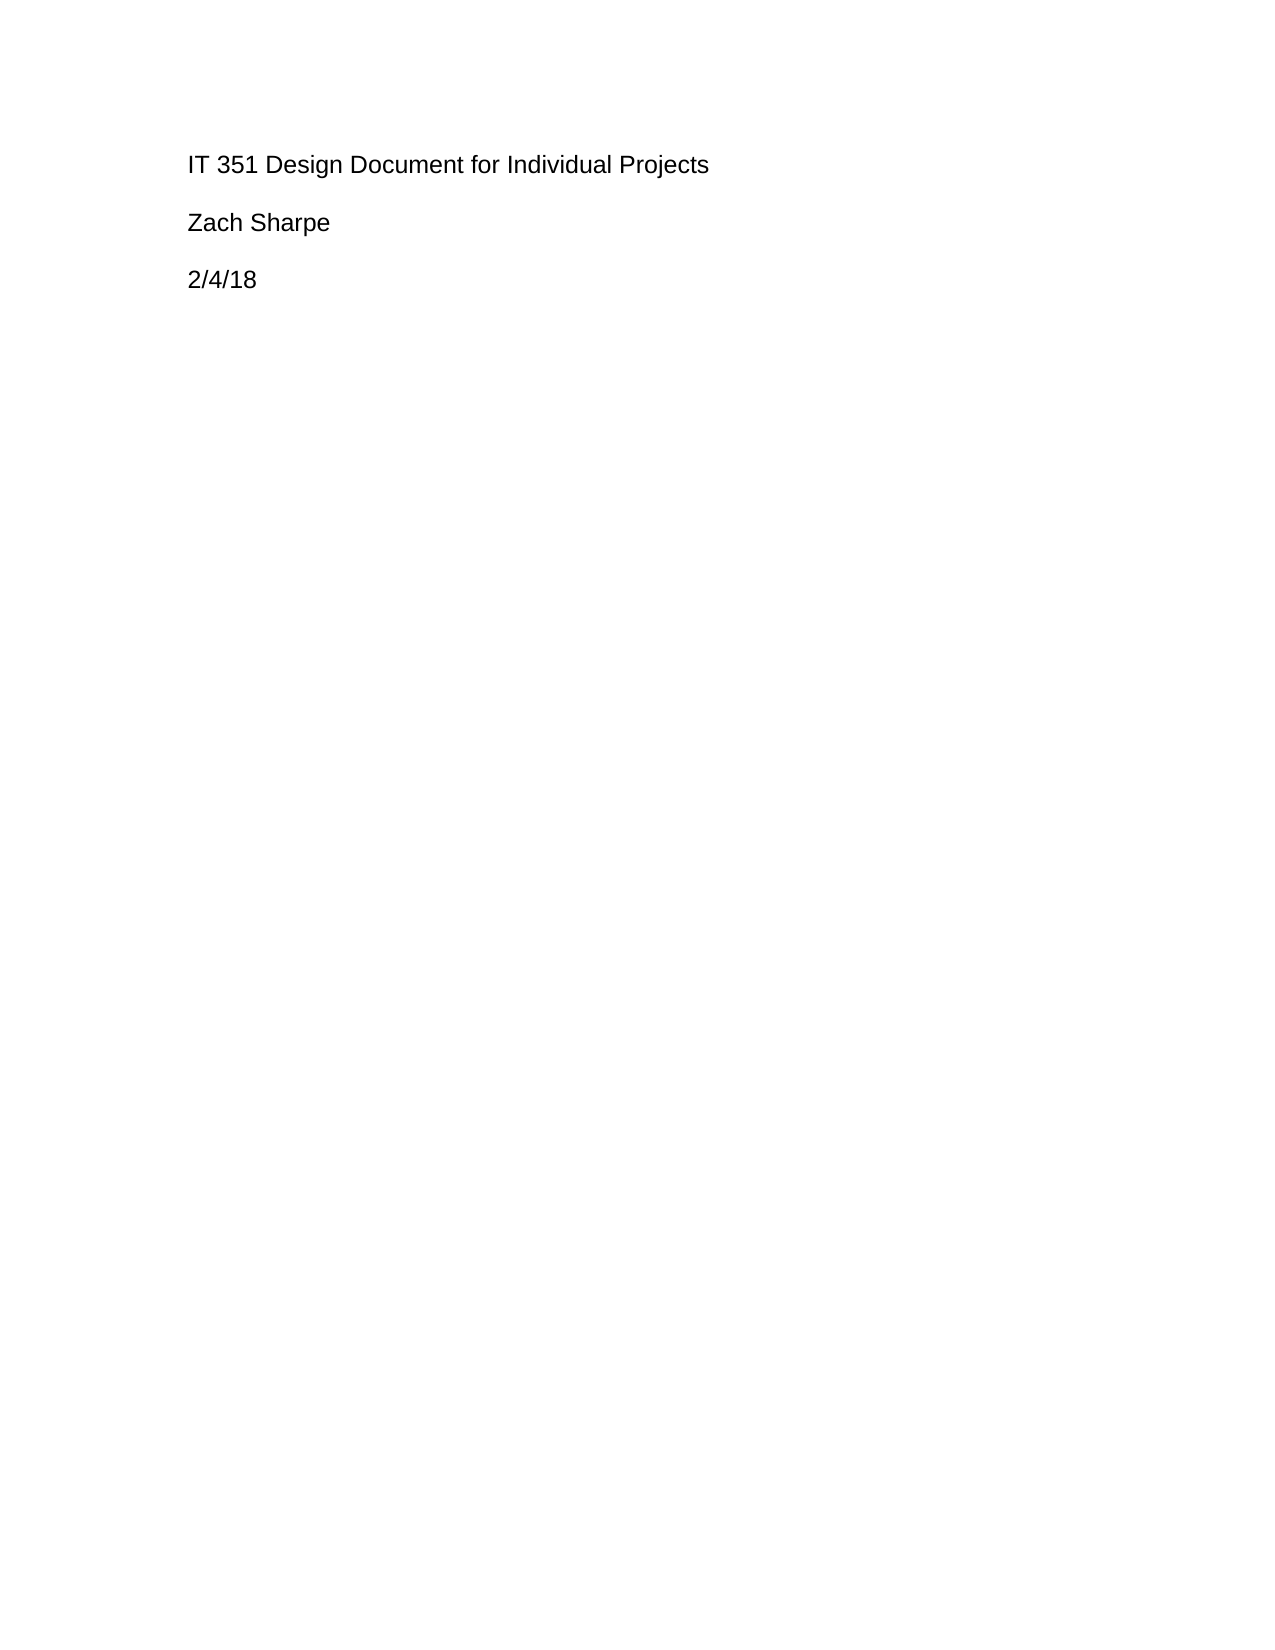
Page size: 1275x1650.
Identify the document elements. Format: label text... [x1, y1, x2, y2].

text 2/4/18 [187, 265, 1087, 294]
text IT 351 Design Document for Individual Projects [187, 150, 1087, 179]
text Zach Sharpe [187, 207, 1087, 236]
